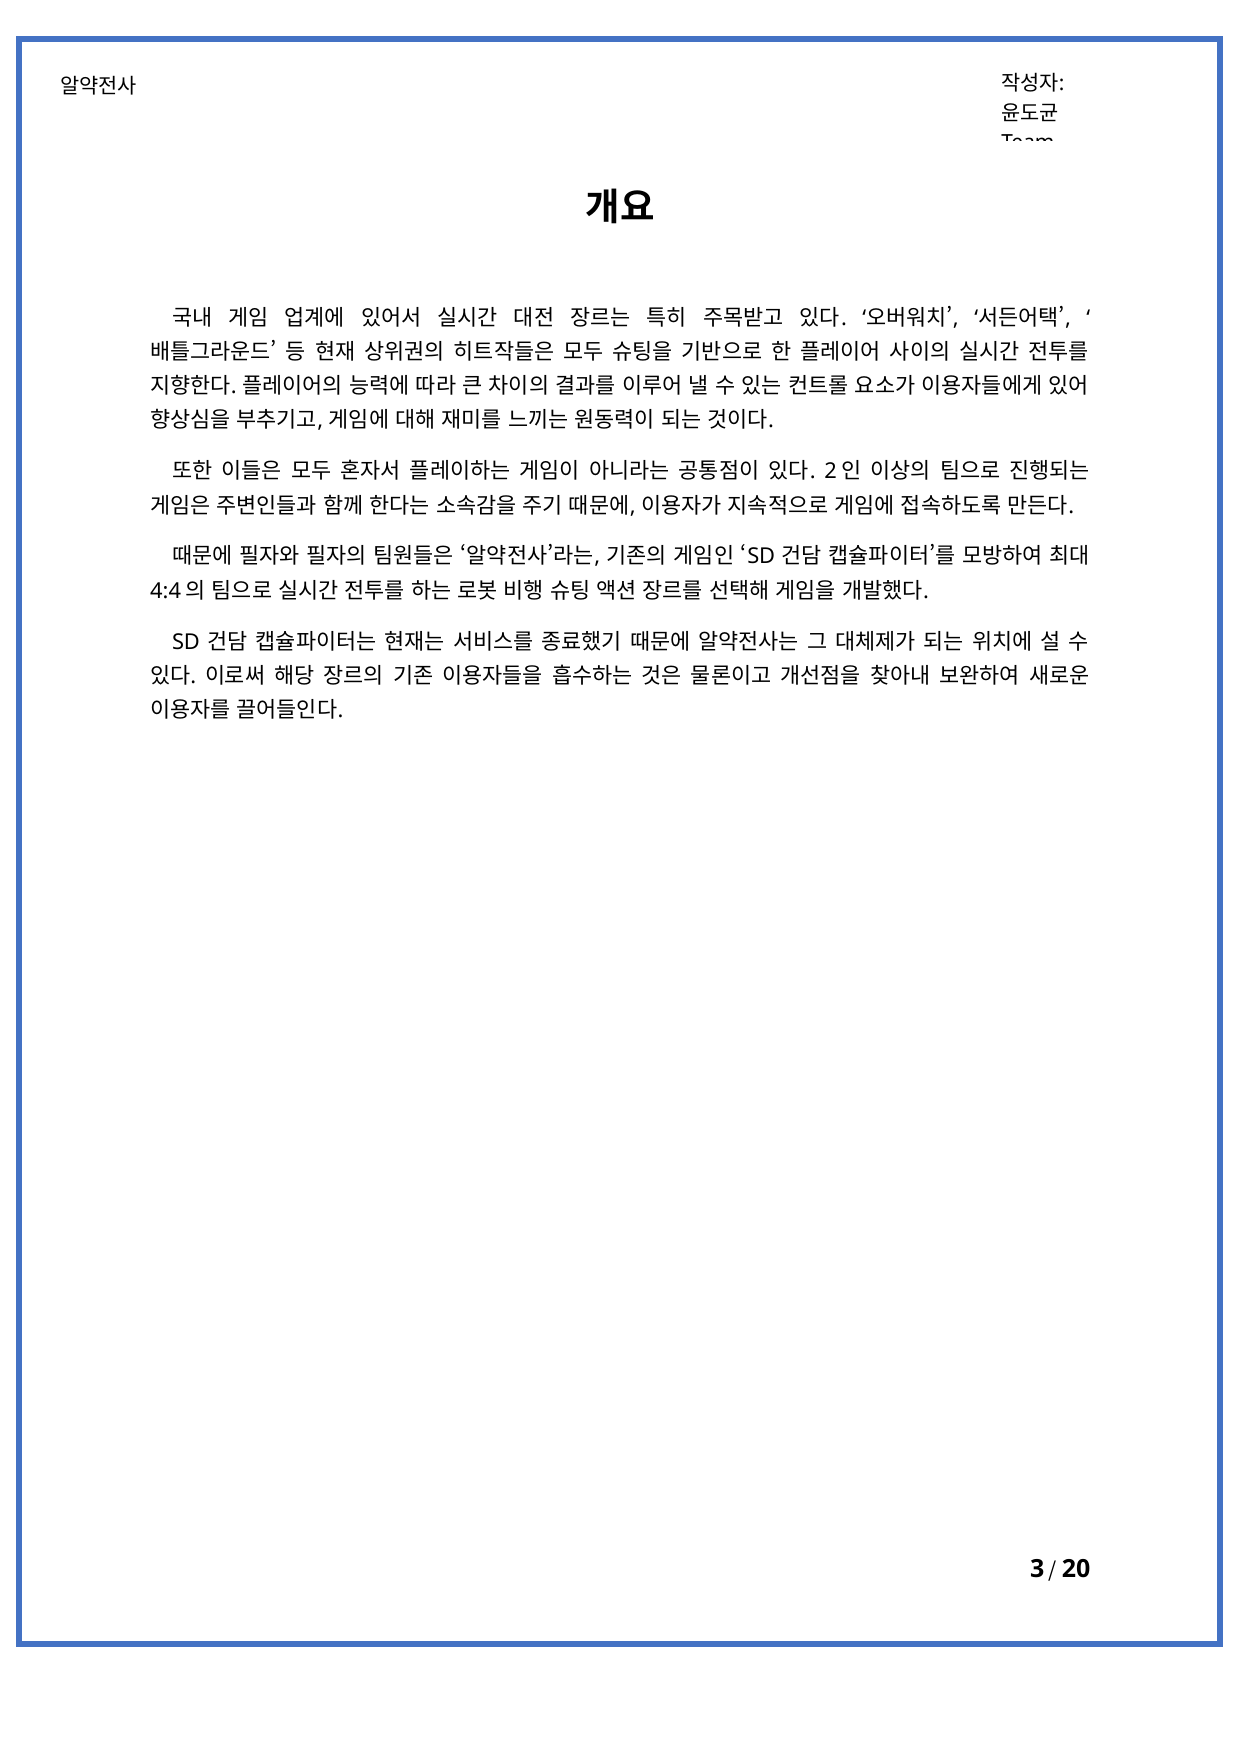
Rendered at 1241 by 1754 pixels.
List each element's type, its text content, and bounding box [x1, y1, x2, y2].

text 개요 [150, 177, 1090, 231]
text SD 건담 캡슐파이터는 현재는 서비스를 종료했기 때문에 알약전사는 그 대체제가 되는 위치에 설 수 있다. 이로써 해당 장르의 기존 이용자들을 흡수하는 것은 물론이고 개선점을 찾아내 보완하여 새로운 이용자를 끌어들인다. [150, 624, 1090, 724]
text 때문에 필자와 필자의 팀원들은 ‘알약전사’라는, 기존의 게임인 ‘SD 건담 캡슐파이터’를 모방하여 최대 4:4의 팀으로 실시간 전투를 하는 로봇 비행 슈팅 액션 장르를 선택해 게임을 개발했다. [150, 538, 1090, 604]
text 또한 이들은 모두 혼자서 플레이하는 게임이 아니라는 공통점이 있다. 2인 이상의 팀으로 진행되는 게임은 주변인들과 함께 한다는 소속감을 주기 때문에, 이용자가 지속적으로 게임에 접속하도록 만든다. [150, 453, 1090, 519]
text 국내 게임 업계에 있어서 실시간 대전 장르는 특히 주목받고 있다. ‘오버워치’, ‘서든어택’, ‘배틀그라운드’ 등 현재 상위권의 히트작들은 모두 슈팅을 기반으로 한 플레이어 사이의 실시간 전투를 지향한다. 플레이어의 능력에 따라 큰 차이의 결과를 이루어 낼 수 있는 컨트롤 요소가 이용자들에게 있어 향상심을 부추기고, 게임에 대해 재미를 느끼는 원동력이 되는 것이다. [150, 300, 1090, 434]
